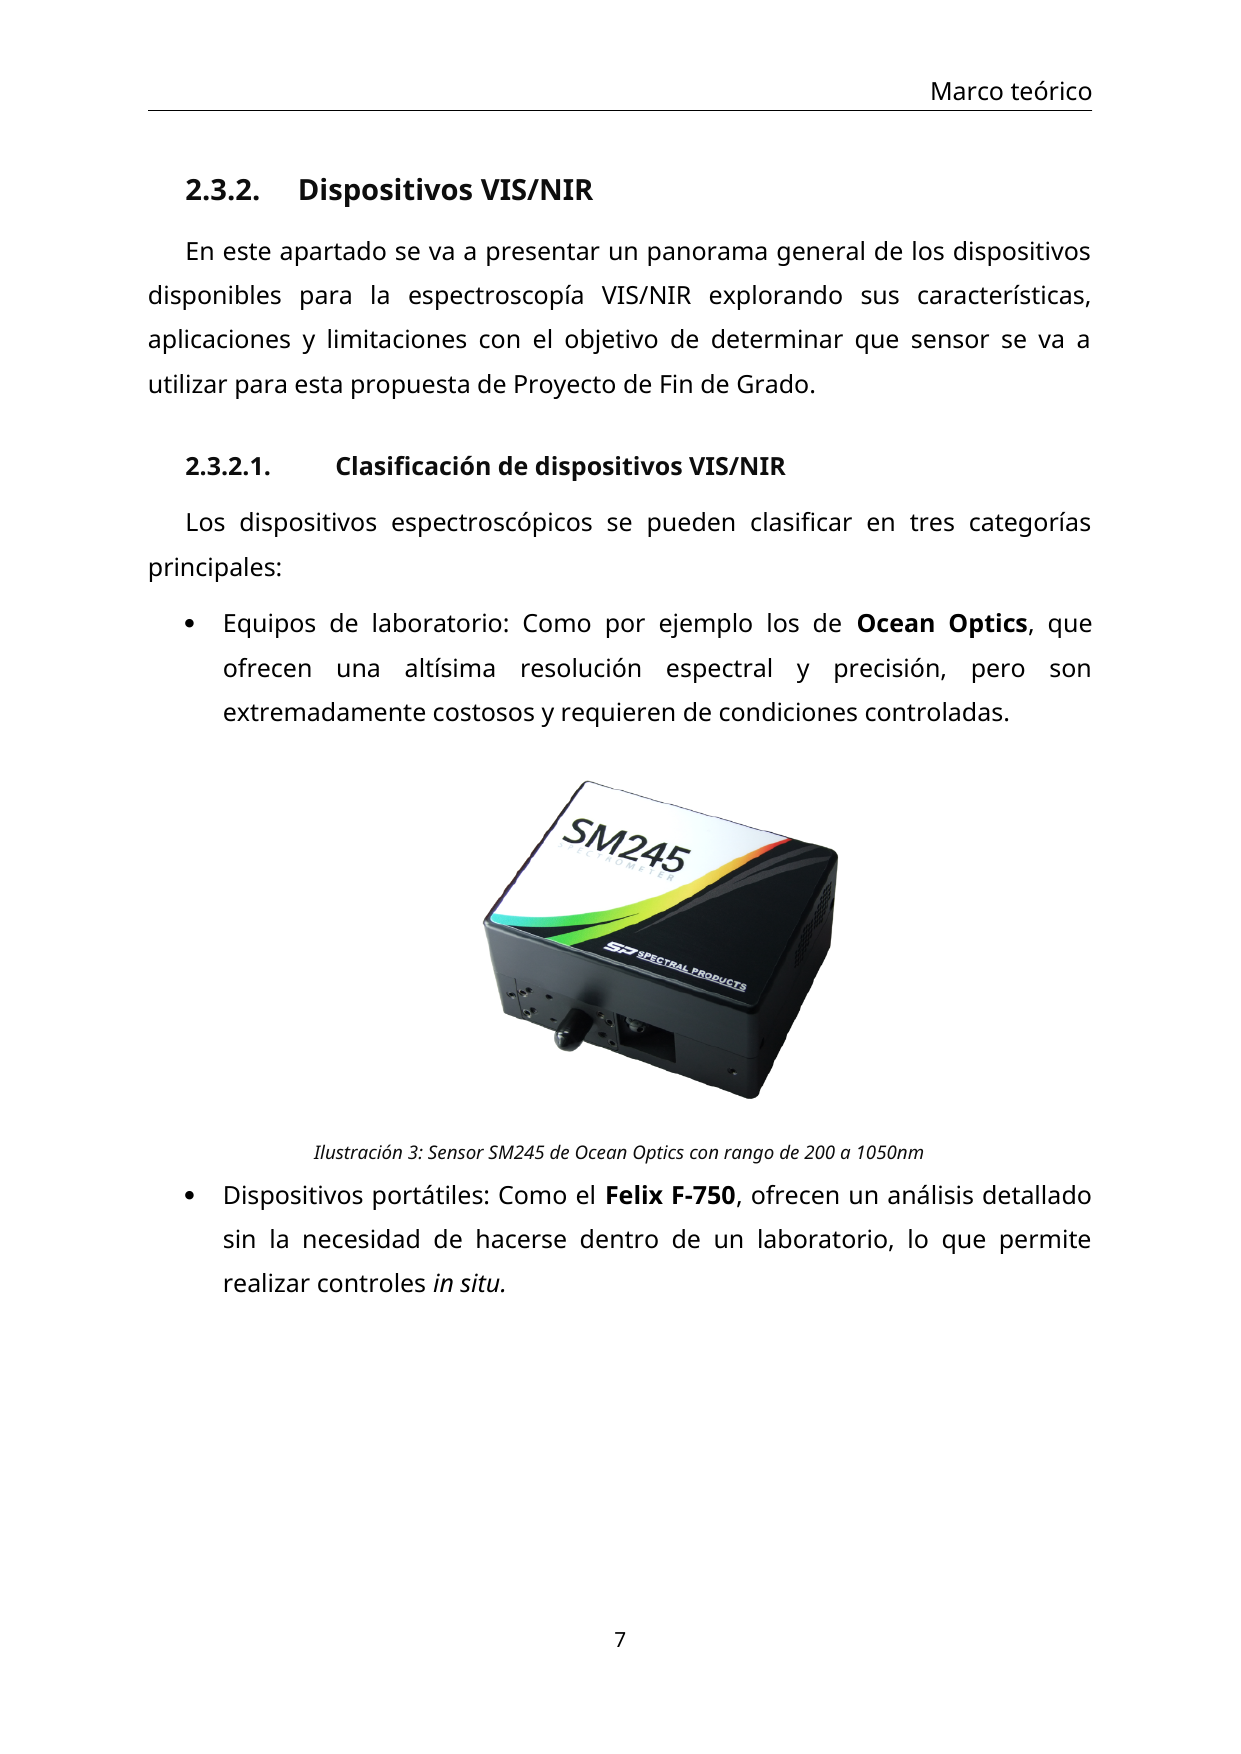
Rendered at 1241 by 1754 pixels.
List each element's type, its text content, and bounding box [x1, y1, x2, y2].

subtitle Dispositivos VIS/NIR [185, 169, 1092, 209]
subtitle Clasificación de dispositivos VIS/NIR [185, 448, 1092, 482]
text Los dispositivos espectroscópicos se pueden clasificar en tres categorías principales: [148, 505, 1092, 583]
text En este apartado se va a presentar un panorama general de los dispositivos disponibles para la espectroscopía VIS/NIR explorando sus características, aplicaciones y limitaciones con el objetivo de determinar que sensor se va a utilizar para esta propuesta de Proyecto de Fin de Grado. [148, 233, 1092, 400]
list Dispositivos portátiles: Como el Felix F-750, ofrecen un análisis detallado sin la necesidad de hacerse dentro de un laboratorio, lo que permite realizar controles in situ. [185, 1178, 1092, 1300]
text Ilustración 3: Sensor SM245 de Ocean Optics con rango de 200 a 1050nm [148, 1139, 1092, 1165]
list Equipos de laboratorio: Como por ejemplo los de Ocean Optics, que ofrecen una altísima resolución espectral y precisión, pero son extremadamente costosos y requieren de condiciones controladas. [185, 606, 1092, 728]
picture [462, 751, 853, 1105]
